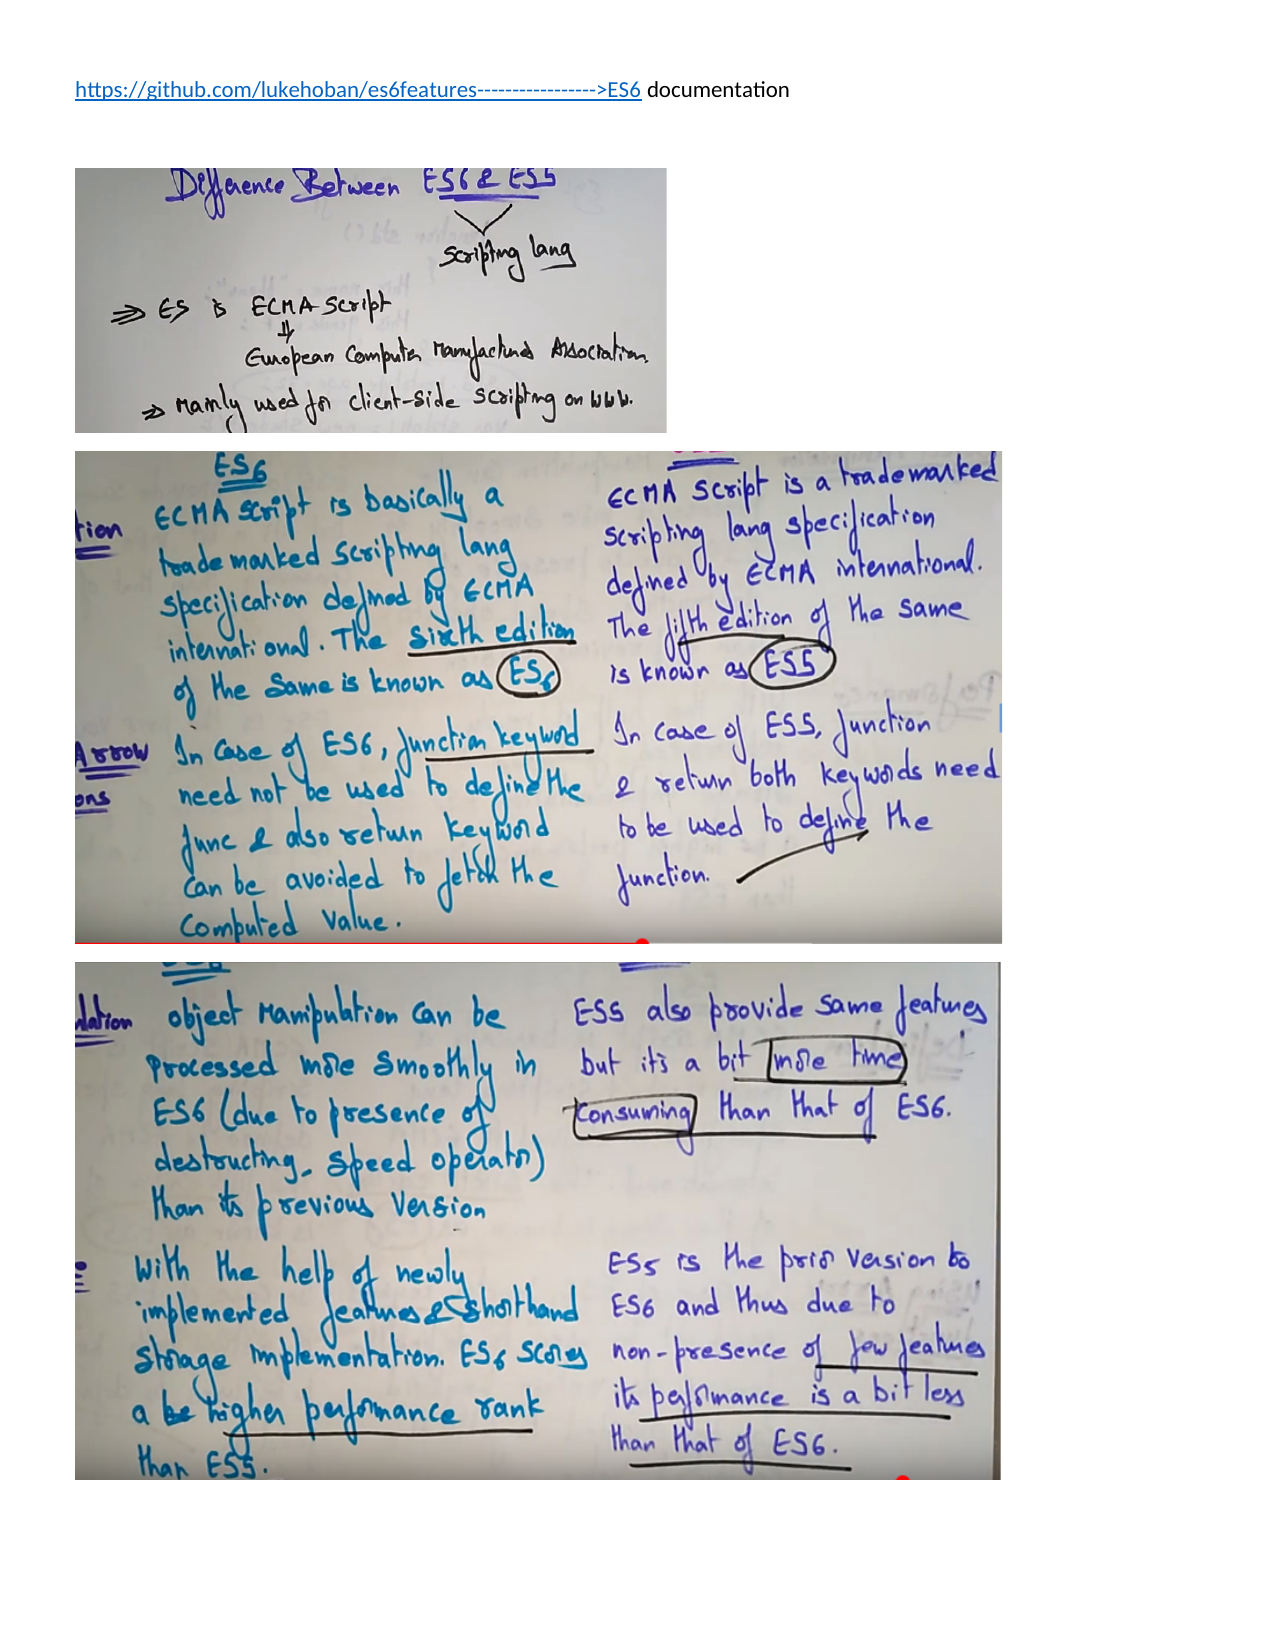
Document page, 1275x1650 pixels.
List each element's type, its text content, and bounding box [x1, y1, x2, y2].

text https://github.com/lukehoban/es6features----------------->ES6 documentation [75, 75, 1200, 103]
picture [75, 962, 1001, 1480]
picture [75, 168, 667, 433]
picture [75, 451, 1003, 944]
